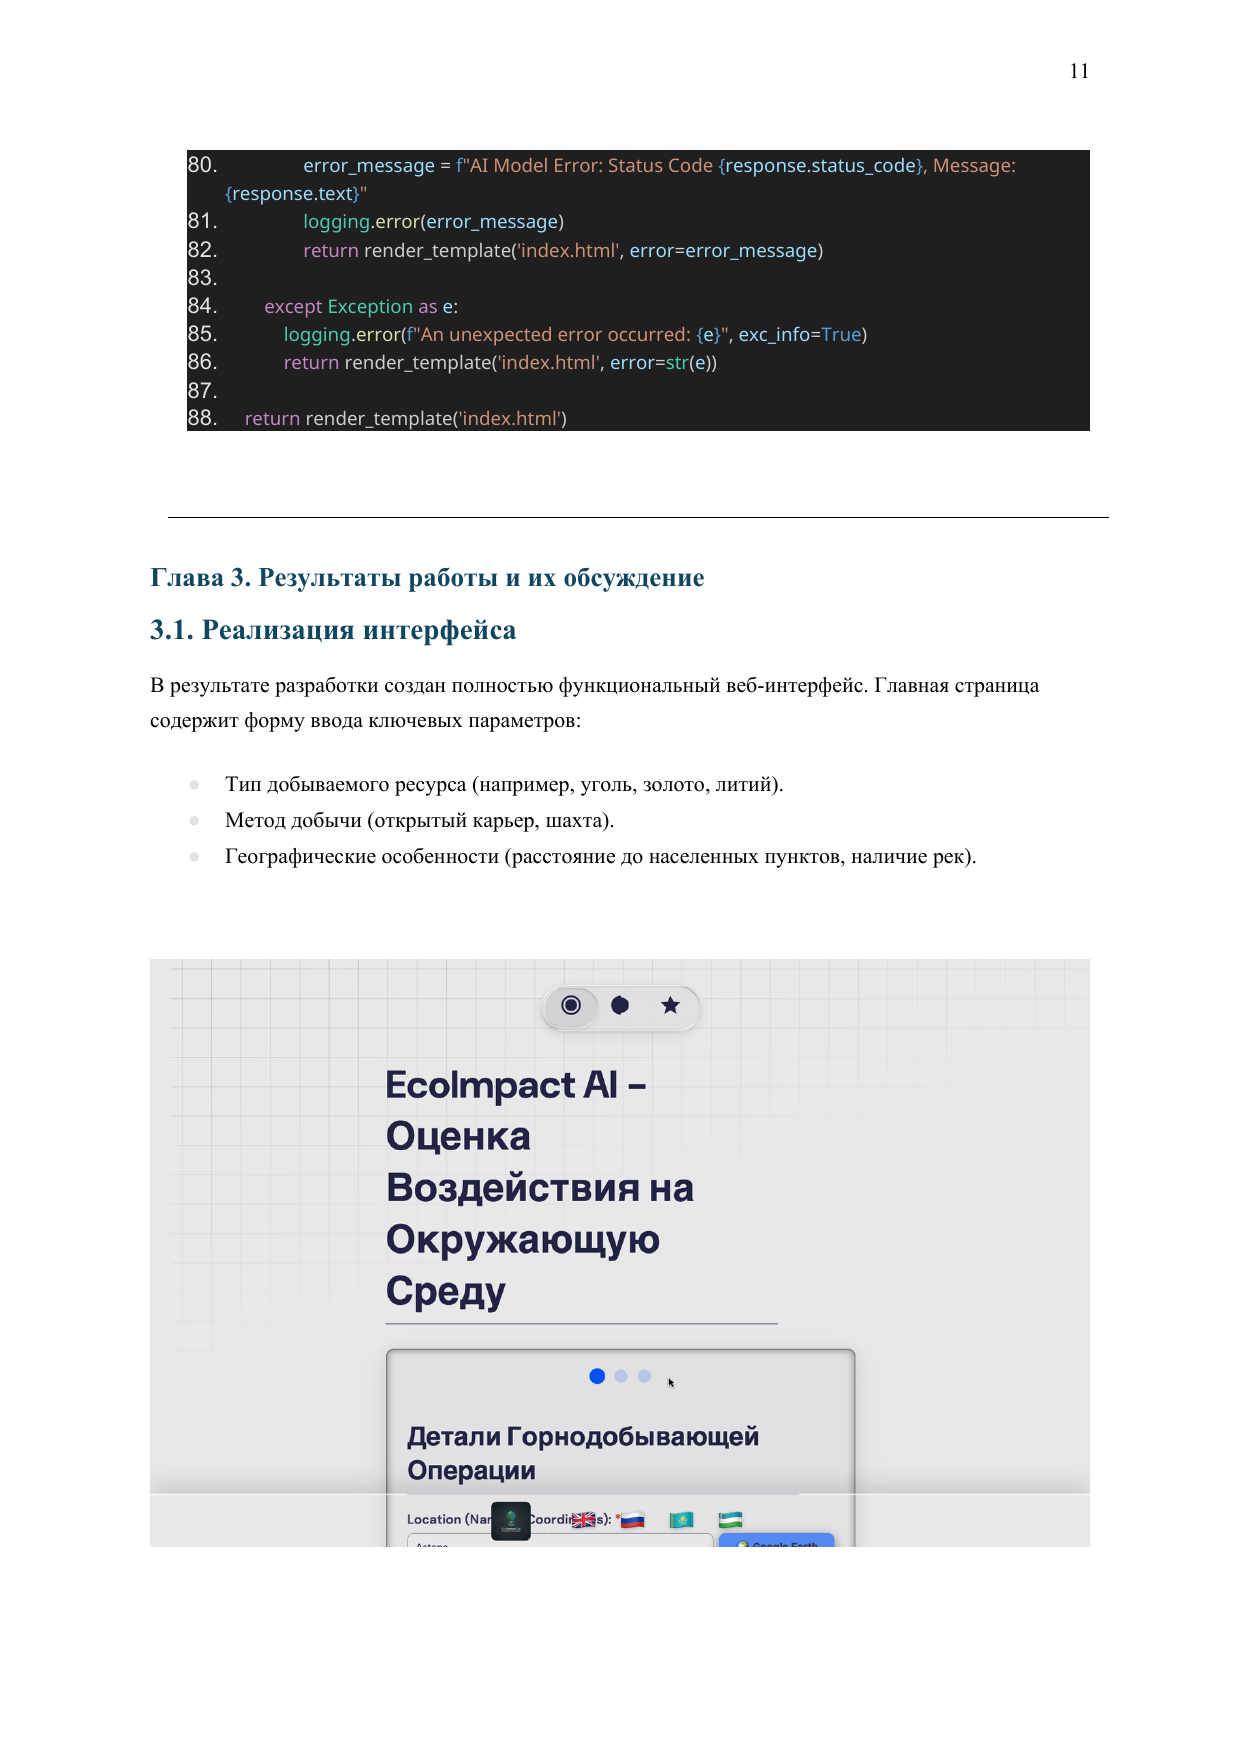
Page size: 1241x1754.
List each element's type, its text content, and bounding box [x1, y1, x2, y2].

list return render_template('index.html') [187, 403, 1090, 431]
picture [150, 959, 1091, 1547]
subtitle 3.1. Реализация интерфейса [150, 613, 1090, 646]
subtitle Глава 3. Результаты работы и их обсуждение [150, 562, 1090, 592]
list except Exception as e: [187, 291, 1090, 319]
list Географические особенности (расстояние до населенных пунктов, наличие рек). [187, 843, 1090, 868]
text В результате разработки создан полностью функциональный веб-интерфейс. Главная страница содержит форму ввода ключевых параметров: [150, 673, 1090, 732]
list logging.error(error_message) [187, 206, 1090, 234]
list return render_template('index.html', error=error_message) [187, 234, 1090, 262]
list return render_template('index.html', error=str(e)) [187, 347, 1090, 375]
list error_message = f"AI Model Error: Status Code {response.status_code}, Message: {response.text}" [187, 150, 1090, 206]
list Тип добываемого ресурса (например, уголь, золото, литий). [187, 771, 1090, 797]
list Метод добычи (открытый карьер, шахта). [187, 807, 1090, 832]
list logging.error(f"An unexpected error occurred: {e}", exc_info=True) [187, 319, 1090, 347]
